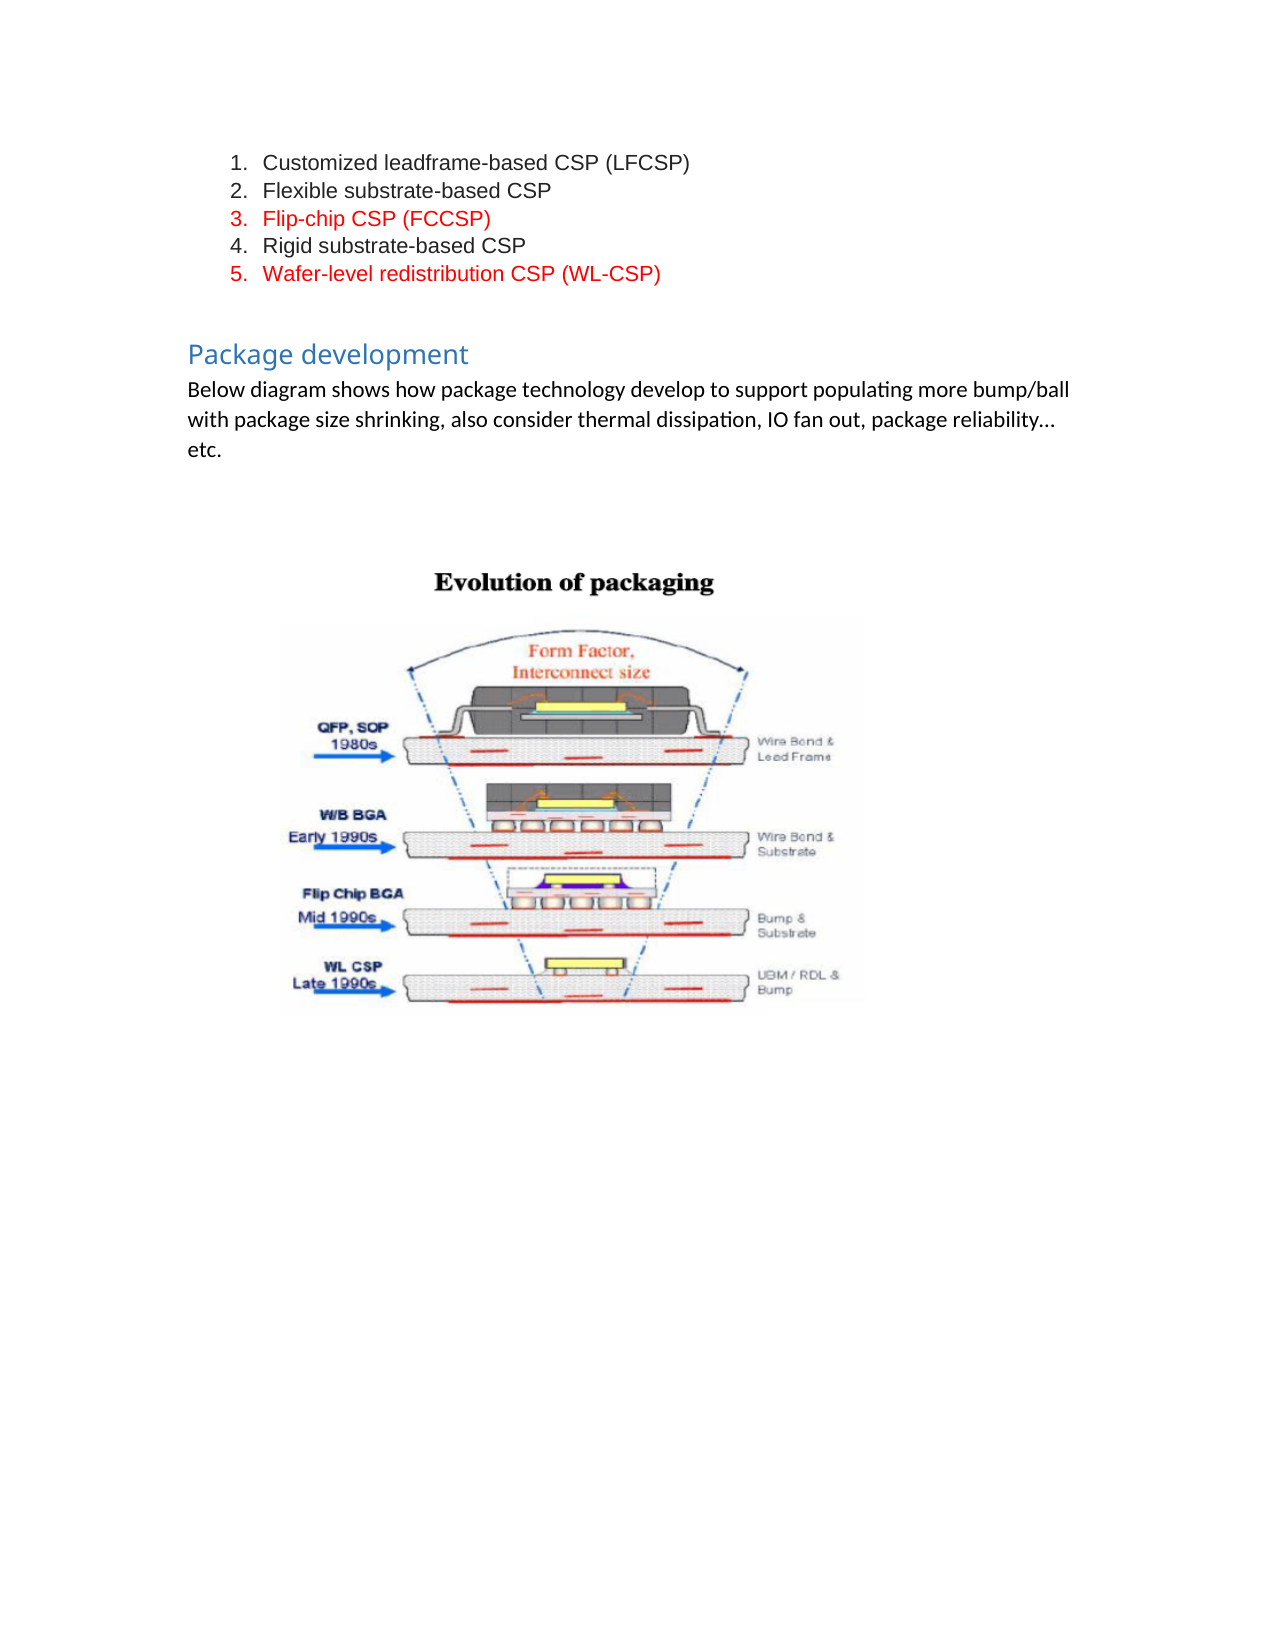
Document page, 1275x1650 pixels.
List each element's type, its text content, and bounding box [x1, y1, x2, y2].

list Wafer-level redistribution CSP (WL-CSP) [230, 261, 1087, 286]
picture [187, 529, 963, 1070]
text Below diagram shows how package technology develop to support populating more bump/ball with package size shrinking, also consider thermal dissipation, IO fan out, package reliability…etc. [187, 375, 1087, 464]
list Customized leadframe-based CSP (LFCSP) [230, 150, 1087, 175]
subtitle Package development [187, 335, 1087, 372]
list Rigid substrate-based CSP [230, 233, 1087, 258]
list Flip-chip CSP (FCCSP) [230, 205, 1087, 231]
list Flexible substrate-based CSP [230, 178, 1087, 203]
